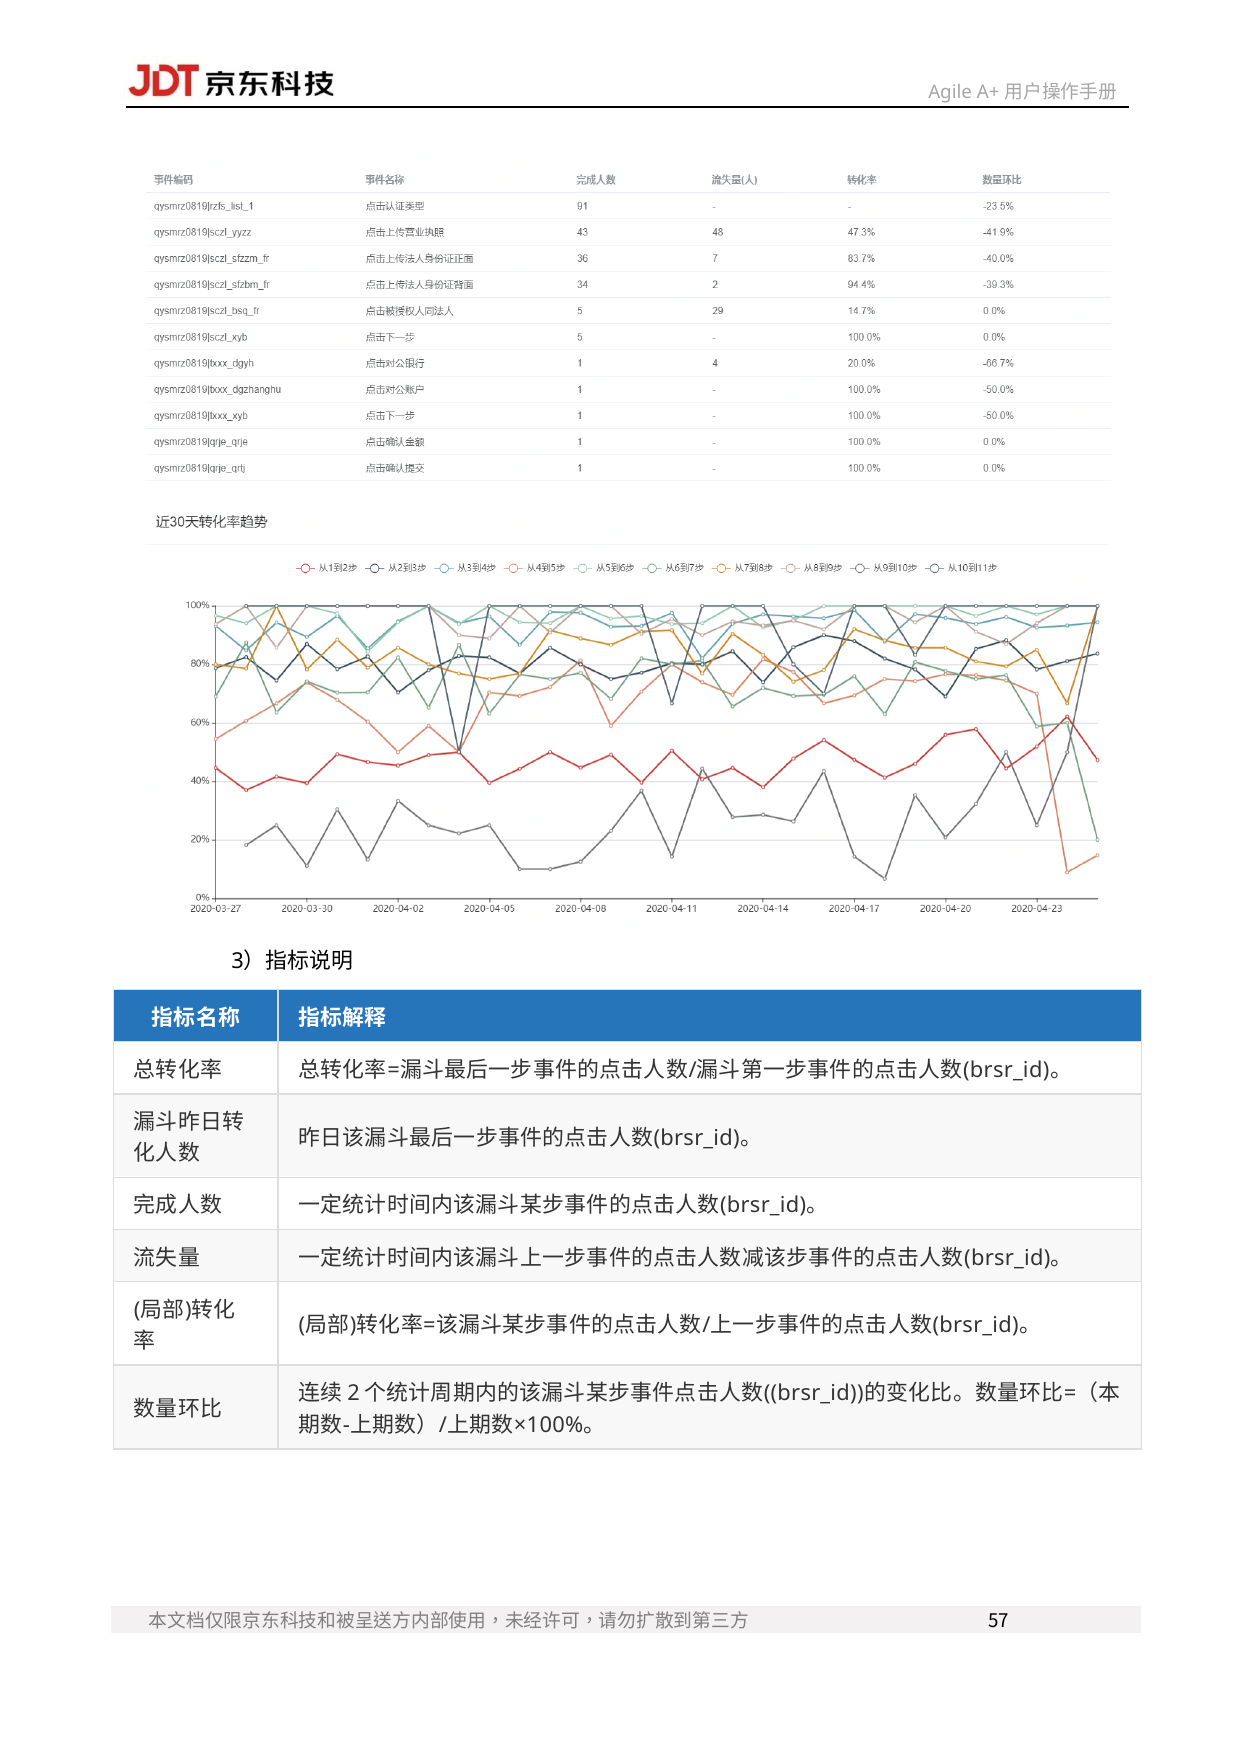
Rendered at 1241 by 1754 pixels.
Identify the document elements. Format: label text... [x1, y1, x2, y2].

table_cell (局部)转化率=该漏斗某步事件的点击人数/上一步事件的点击人数(brsr_id)。 [279, 1282, 1141, 1364]
picture [145, 506, 1108, 930]
table_cell 一定统计时间内该漏斗某步事件的点击人数(brsr_id)。 [279, 1178, 1141, 1228]
table_cell (局部)转化率 [114, 1282, 277, 1364]
table_header 指标名称 [114, 990, 277, 1041]
picture [132, 153, 1122, 493]
table_cell 完成人数 [114, 1178, 277, 1228]
picture [112, 56, 349, 104]
table_cell 流失量 [114, 1230, 277, 1281]
table_cell 数量环比 [114, 1366, 277, 1448]
table_cell 总转化率 [114, 1042, 277, 1093]
table_cell 连续2个统计周期内的该漏斗某步事件点击人数((brsr_id))的变化比。数量环比=（本期数-上期数）/上期数×100%。 [279, 1366, 1141, 1448]
table_header 指标解释 [279, 990, 1141, 1041]
table_cell 一定统计时间内该漏斗上一步事件的点击人数减该步事件的点击人数(brsr_id)。 [279, 1230, 1141, 1281]
table_cell 总转化率=漏斗最后一步事件的点击人数/漏斗第一步事件的点击人数(brsr_id)。 [279, 1042, 1141, 1093]
text 3）指标说明 [231, 943, 1141, 975]
table_cell 昨日该漏斗最后一步事件的点击人数(brsr_id)。 [279, 1095, 1141, 1176]
table_cell 漏斗昨日转化人数 [114, 1095, 277, 1176]
